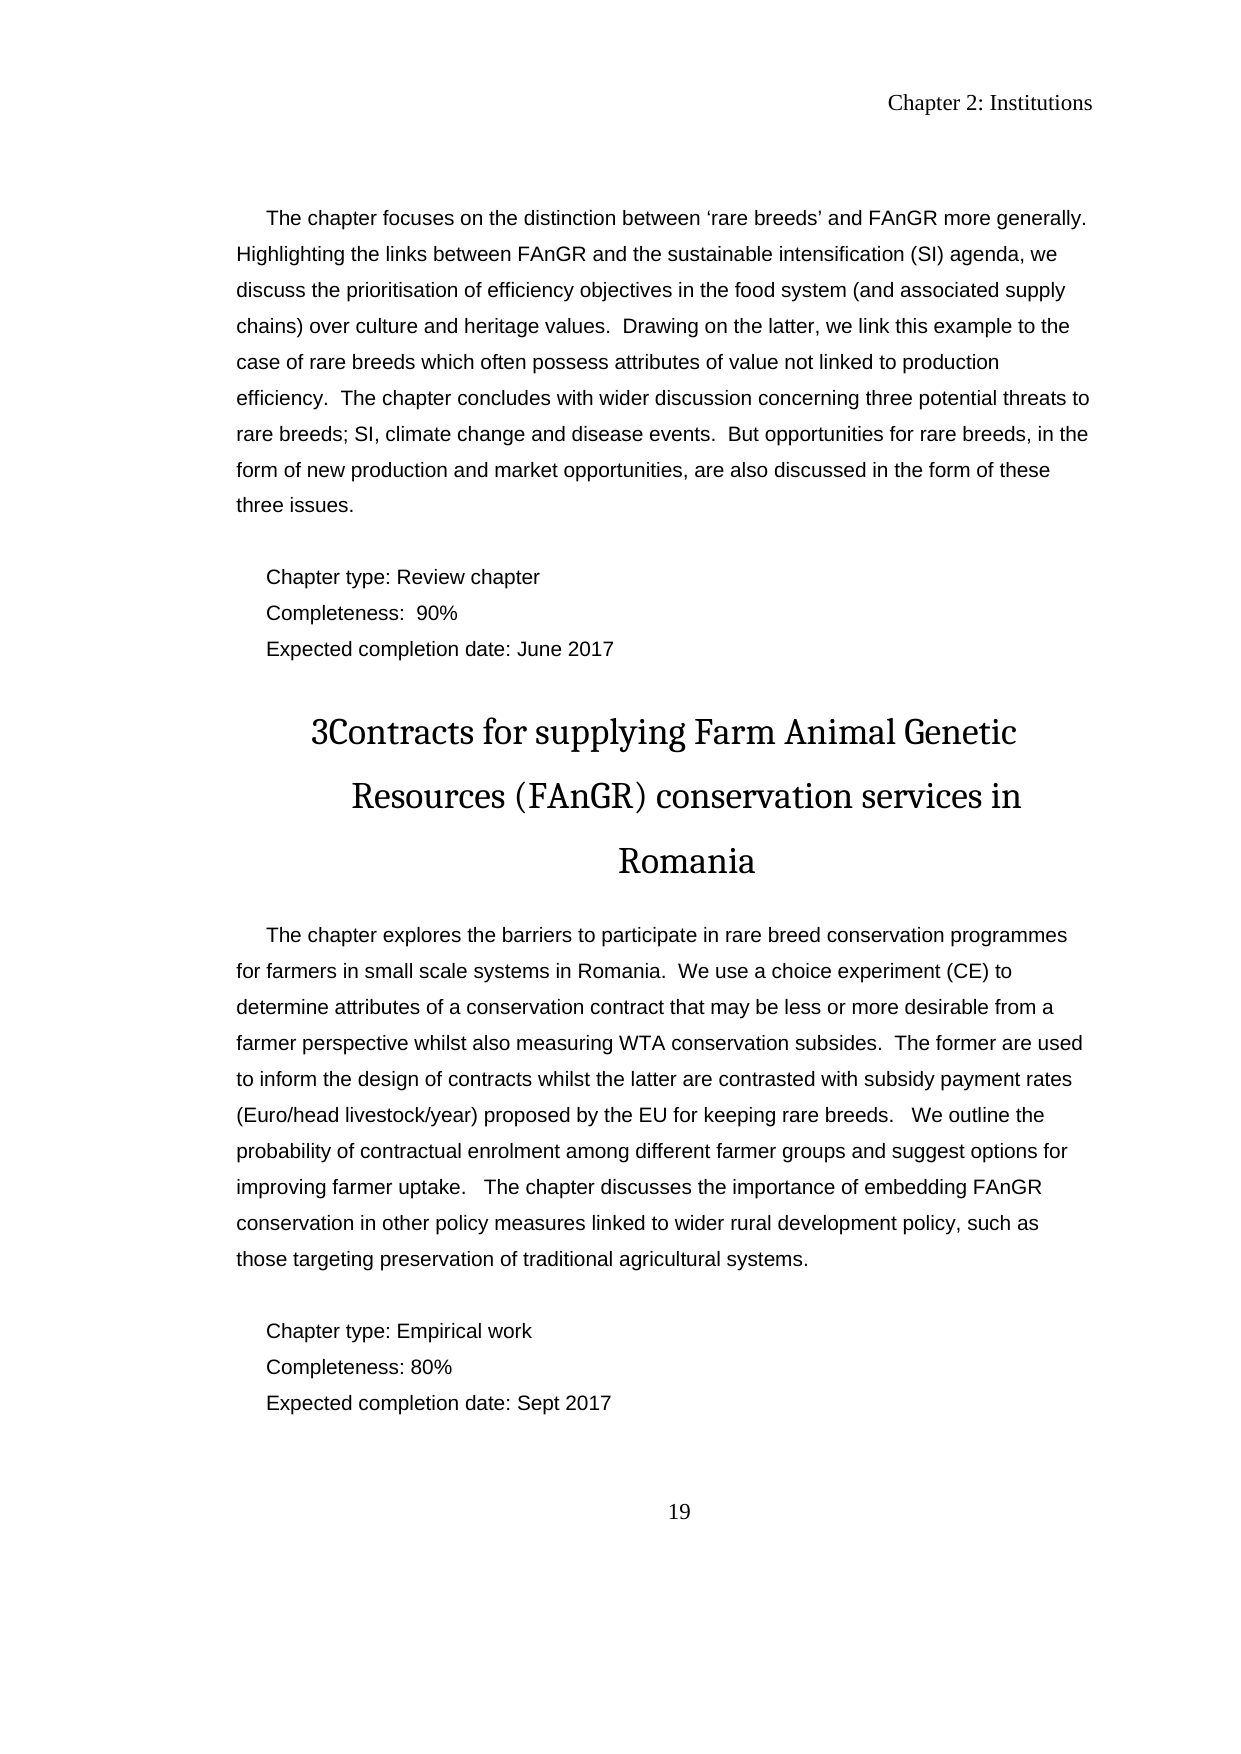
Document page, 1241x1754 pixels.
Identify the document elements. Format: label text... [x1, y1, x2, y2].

subtitle Contracts for supplying Farm Animal Genetic Resources (FAnGR) conservation services in Romania [236, 711, 1092, 883]
text Expected completion date: June 2017 [236, 637, 1092, 661]
text Expected completion date: Sept 2017 [236, 1391, 1092, 1414]
text Completeness: 90% [236, 601, 1092, 625]
text The chapter focuses on the distinction between ‘rare breeds’ and FAnGR more generally. Highlighting the links between FAnGR and the sustainable intensification (SI) agenda, we discuss the prioritisation of efficiency objectives in the food system (and associated supply chains) over culture and heritage values. Drawing on the latter, we link this example to the case of rare breeds which often possess attributes of value not linked to production efficiency. The chapter concludes with wider discussion concerning three potential threats to rare breeds; SI, climate change and disease events. But opportunities for rare breeds, in the form of new production and market opportunities, are also discussed in the form of these three issues. [236, 206, 1092, 517]
text Completeness: 80% [236, 1354, 1092, 1378]
text Chapter type: Empirical work [236, 1319, 1092, 1343]
text Chapter type: Review chapter [236, 565, 1092, 589]
list The chapter explores the barriers to participate in rare breed conservation programmes for farmers in small scale systems in Romania. We use a choice experiment (CE) to determine attributes of a conservation contract that may be less or more desirable from a farmer perspective whilst also measuring WTA conservation subsides. The former are used to inform the design of contracts whilst the latter are contrasted with subsidy payment rates (Euro/head livestock/year) proposed by the EU for keeping rare breeds. We outline the probability of contractual enrolment among different farmer groups and suggest options for improving farmer uptake. The chapter discusses the importance of embedding FAnGR conservation in other policy measures linked to wider rural development policy, such as those targeting preservation of traditional agricultural systems. [236, 923, 1092, 1271]
